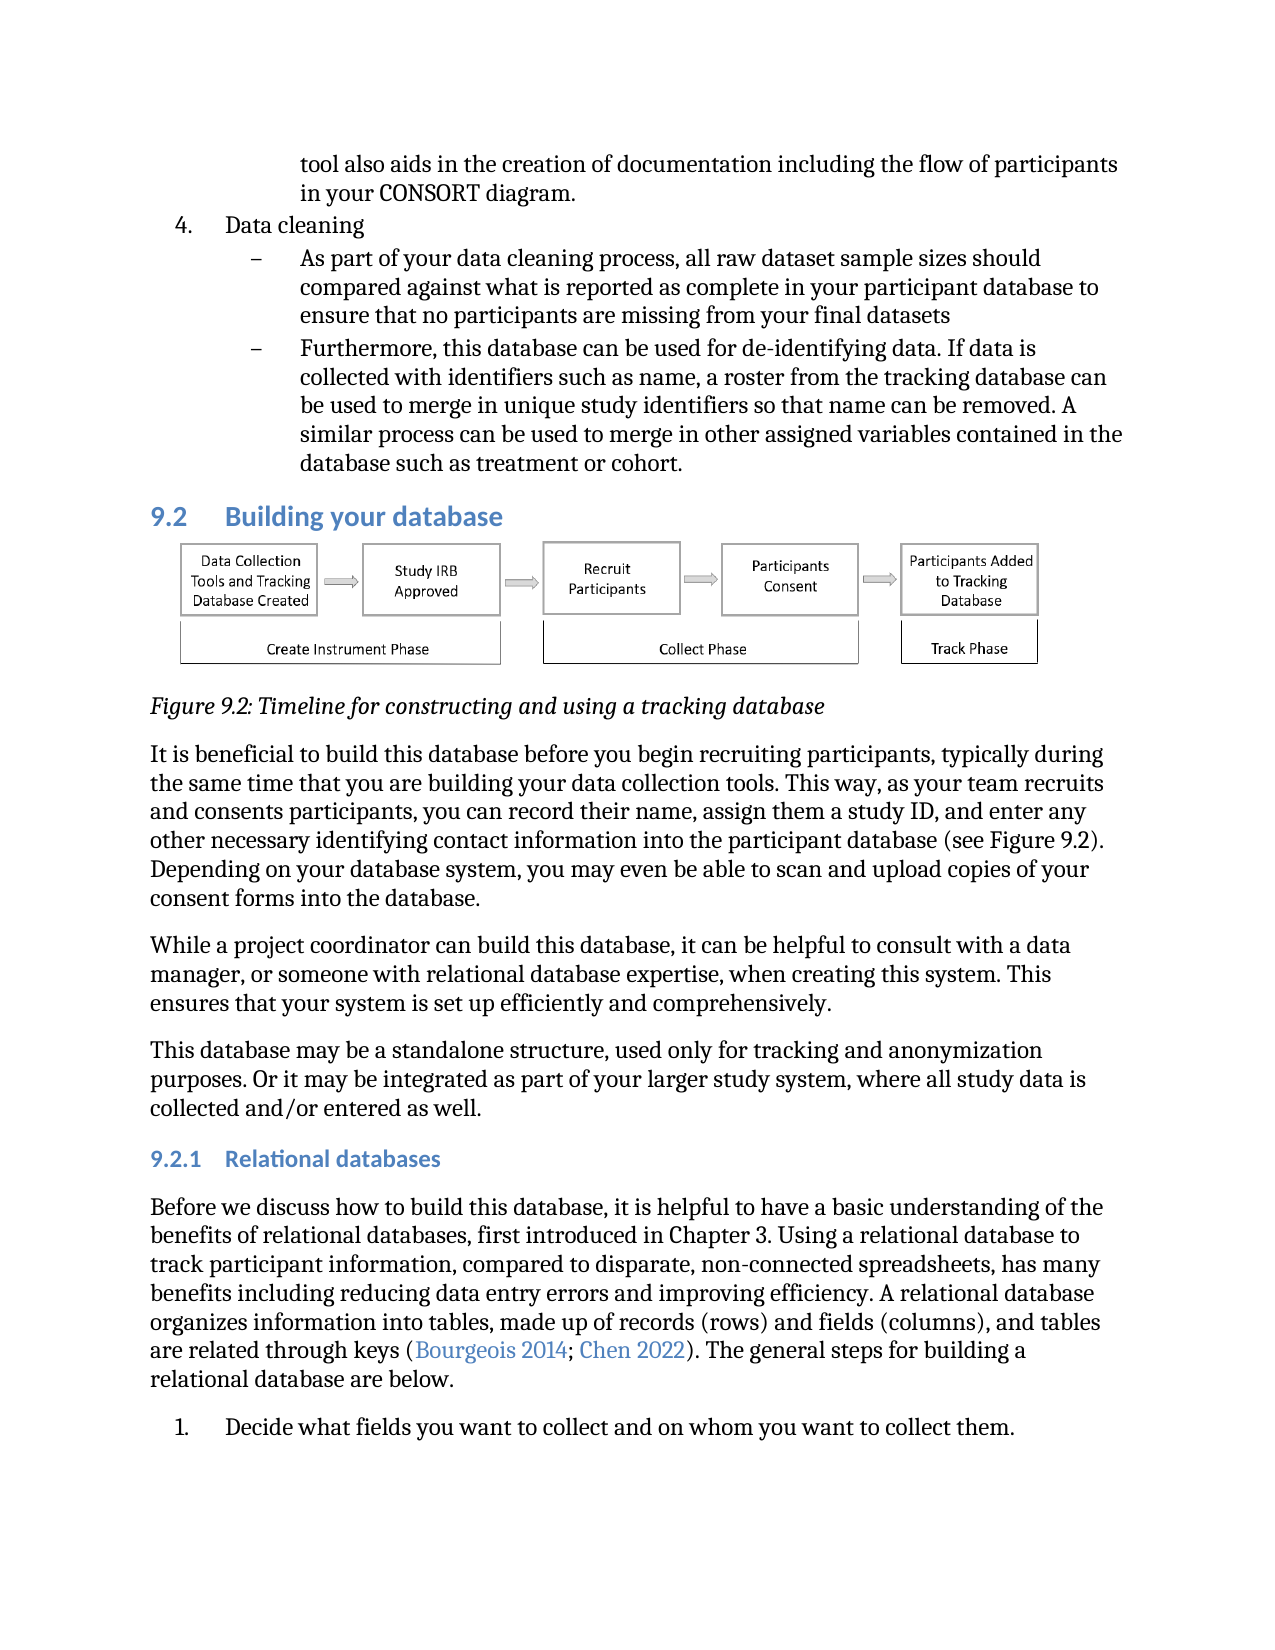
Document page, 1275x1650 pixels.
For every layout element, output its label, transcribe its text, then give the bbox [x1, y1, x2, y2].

list As part of your data cleaning process, all raw dataset sample sizes should compared against what is reported as complete in your participant database to ensure that no participants are missing from your final datasets [250, 244, 1125, 330]
text Before we discuss how to build this database, it is helpful to have a basic understanding of the benefits of relational databases, first introduced in Chapter 3. Using a relational database to track participant information, compared to disparate, non-connected spreadsheets, has many benefits including reducing data entry errors and improving efficiency. A relational database organizes information into tables, made up of records (rows) and fields (columns), and tables are related through keys (Bourgeois 2014; Chen 2022). The general steps for building a relational database are below. [150, 1192, 1125, 1394]
text It is beneficial to build this database before you begin recruiting participants, typically during the same time that you are building your data collection tools. This way, as your team recruits and consents participants, you can record their name, assign them a study ID, and enter any other necessary identifying contact information into the participant database (see Figure 9.2). Depending on your database system, you may even be able to scan and upload copies of your consent forms into the database. [150, 740, 1125, 912]
subtitle 9.2 Building your database [150, 498, 1125, 534]
list Data cleaning [175, 211, 1125, 240]
text Figure 9.2: Timeline for constructing and using a tracking database [150, 692, 1125, 721]
text While a project coordinator can build this database, it can be helpful to consult with a data manager, or someone with relational database expertise, when creating this system. This ensures that your system is set up efficiently and comprehensively. [150, 931, 1125, 1017]
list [250, 150, 1125, 207]
list Decide what fields you want to collect and on whom you want to collect them. [175, 1412, 1125, 1441]
list Furthermore, this database can be used for de-identifying data. If data is collected with identifiers such as name, a roster from the tracking database can be used to merge in unique study identifiers so that name can be removed. A similar process can be used to merge in other assigned variables contained in the database such as treatment or cohort. [250, 334, 1125, 477]
subtitle 9.2.1 Relational databases [150, 1143, 1125, 1174]
text This database may be a standalone structure, used only for tracking and anonymization purposes. Or it may be integrated as part of your larger study system, where all study data is collected and/or entered as well. [150, 1036, 1125, 1122]
picture [168, 533, 1044, 672]
